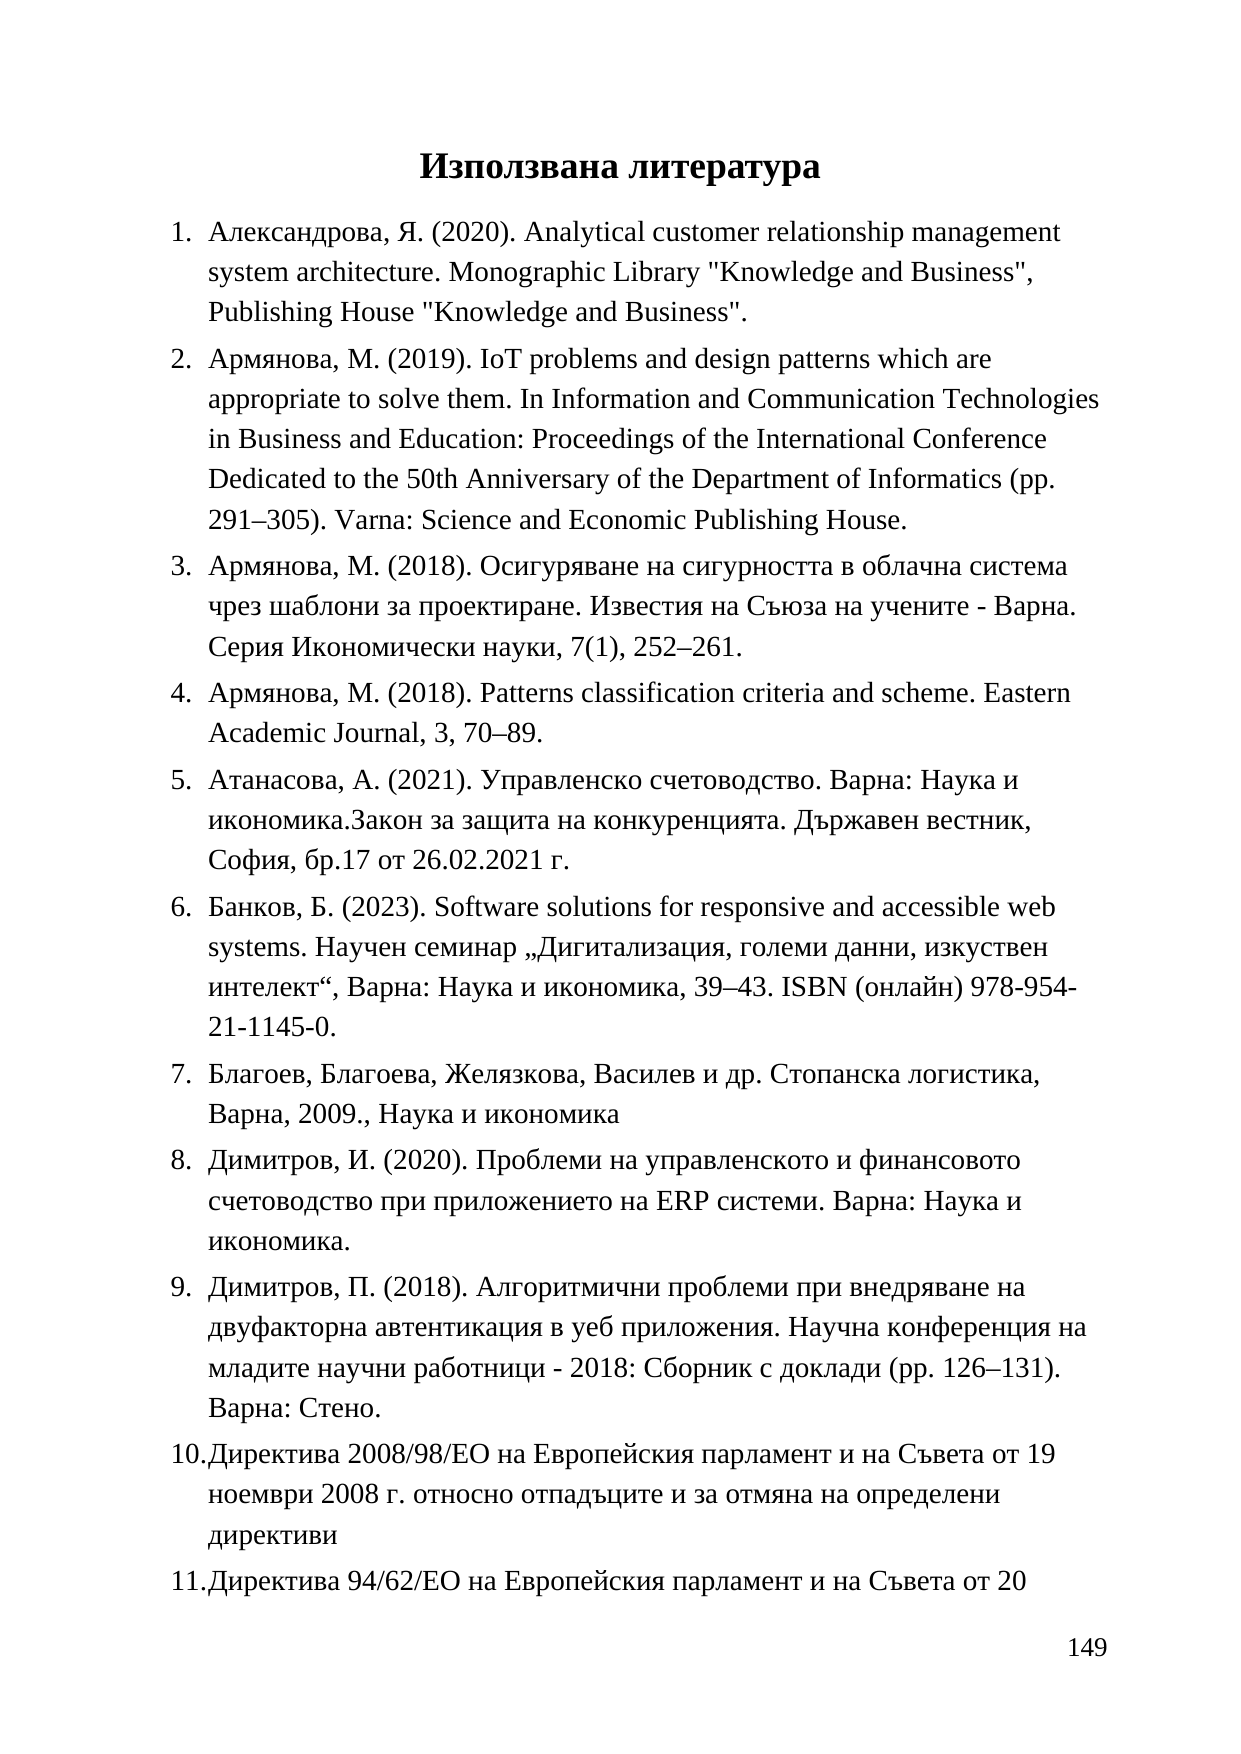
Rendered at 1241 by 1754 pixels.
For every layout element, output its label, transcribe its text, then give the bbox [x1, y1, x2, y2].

text Димитров, И. (2020). Проблеми на управленското и финансовото счетоводство при приложението на ERP системи. Варна: Наука и икономика. [170, 1142, 1107, 1256]
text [170, 1563, 1107, 1597]
subtitle Използвана литература [133, 143, 1107, 186]
text Армянова, M. (2018). Patterns classification criteria and scheme. Eastern Academic Journal, 3, 70–89. [170, 675, 1107, 749]
text Атанасова, A. (2021). Управленско счетоводство. Варна: Наука и икономика.Закон за защита на конкуренцията. Държавен вестник, София, бр.17 от 26.02.2021 г. [170, 762, 1107, 876]
text Армянова, M. (2018). Осигуряване на сигурността в облачна система чрез шаблони за проектиране. Известия на Съюза на учените - Варна. Серия Икономически науки, 7(1), 252–261. [170, 548, 1107, 662]
text Директива 2008/98/ЕО на Европейския парламент и на Съвета от 19 ноември 2008 г. относно отпадъците и за отмяна на определени директиви [170, 1436, 1107, 1550]
text Банков, Б. (2023). Software solutions for responsive and accessible web systems. Научен семинар „Дигитализация, големи данни, изкуствен интелект“, Варна: Наука и икономика, 39–43. ISBN (онлайн) 978-954-21-1145-0. [170, 889, 1107, 1043]
text Александрова, Я. (2020). Analytical customer relationship management system architecture. Monographic Library "Knowledge and Business", Publishing House "Knowledge and Business". [170, 214, 1107, 328]
text Димитров, П. (2018). Алгоритмични проблеми при внедряване на двуфакторна автентикация в уеб приложения. Научна конференция на младите научни работници - 2018: Сборник с доклади (pp. 126–131). Варна: Стено. [170, 1269, 1107, 1423]
text Благоев, Благоева, Желязкова, Василев и др. Стопанска логистика, Варна, 2009., Наука и икономика [170, 1056, 1107, 1129]
text Армянова, M. (2019). IoT problems and design patterns which are appropriate to solve them. In Information and Communication Technologies in Business and Education: Proceedings of the International Conference Dedicated to the 50th Anniversary of the Department of Informatics (pp. 291–305). Varna: Science and Economic Publishing House. [170, 341, 1107, 535]
